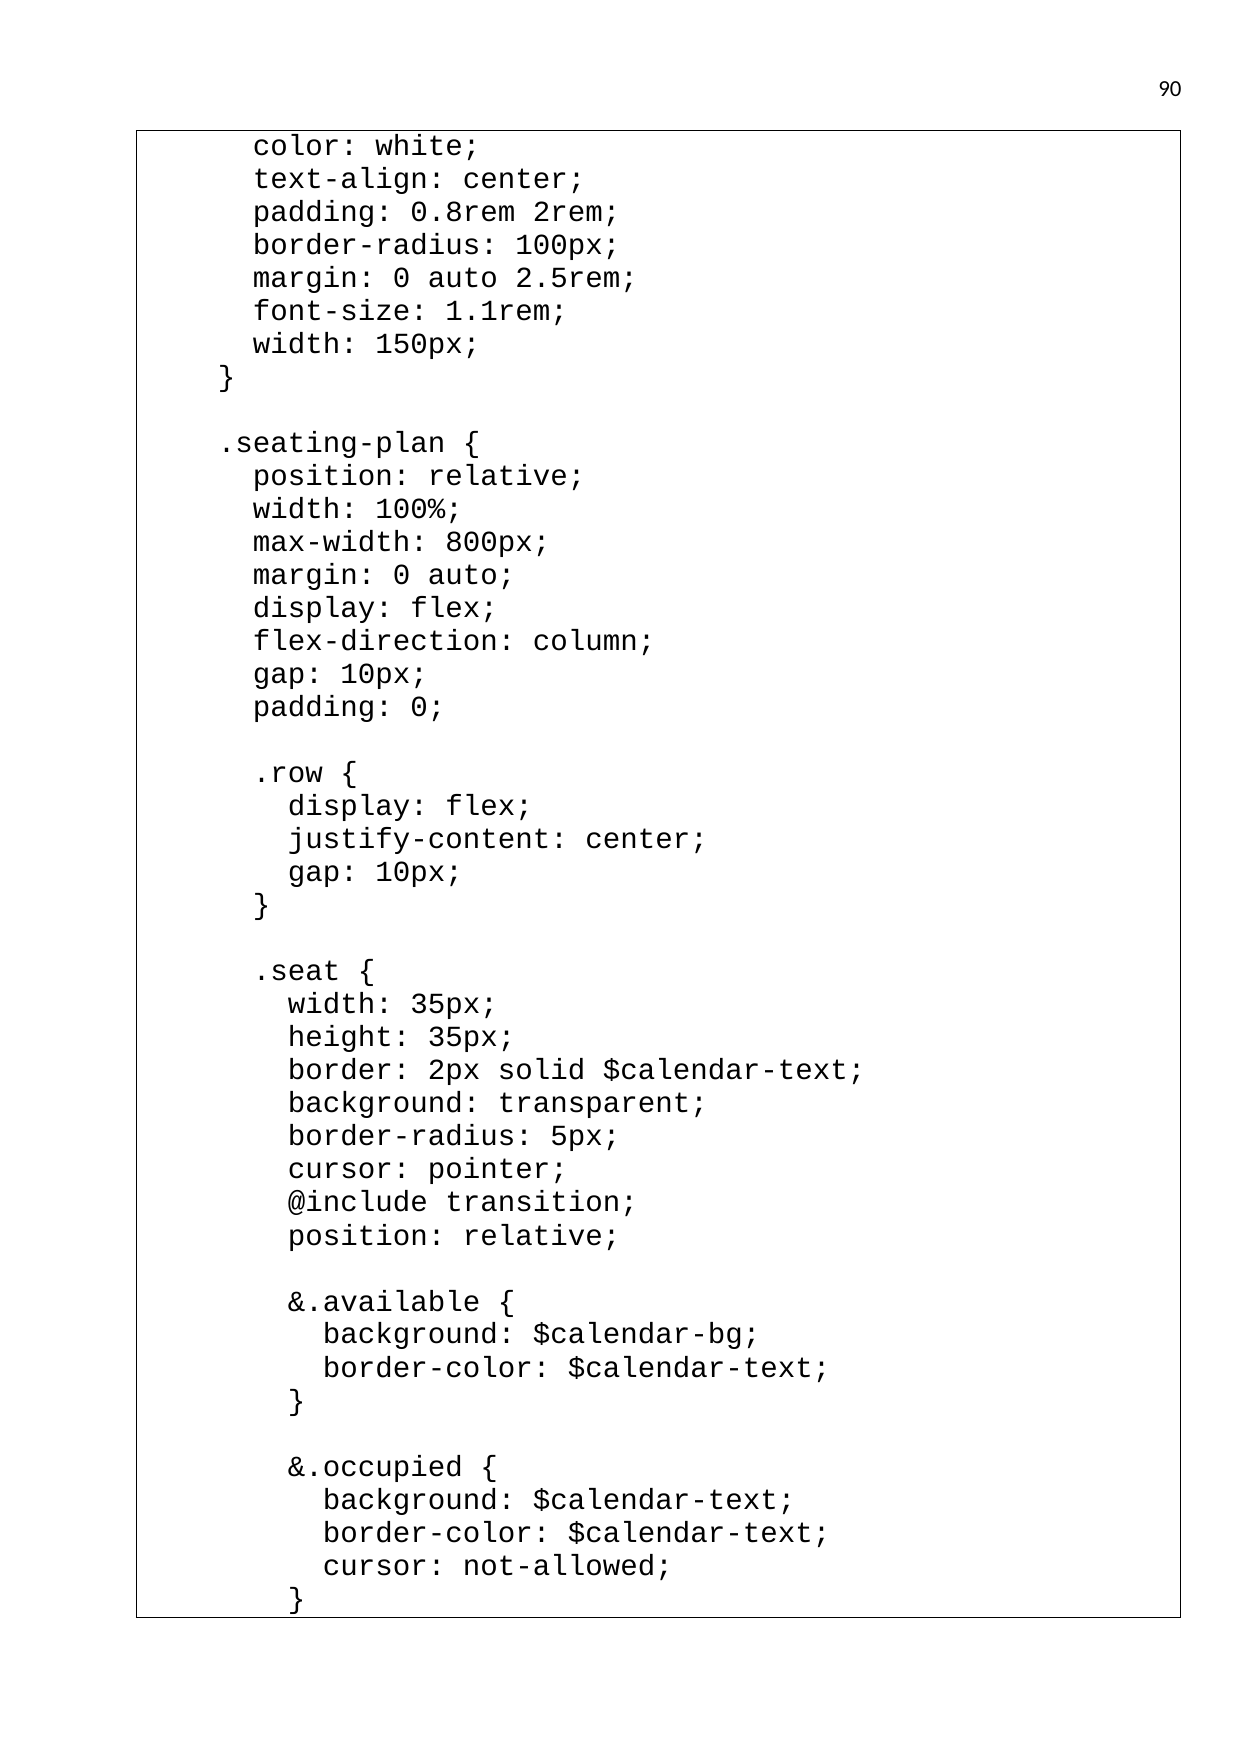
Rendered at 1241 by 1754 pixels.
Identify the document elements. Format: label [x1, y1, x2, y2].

table_header [137, 131, 1180, 1617]
